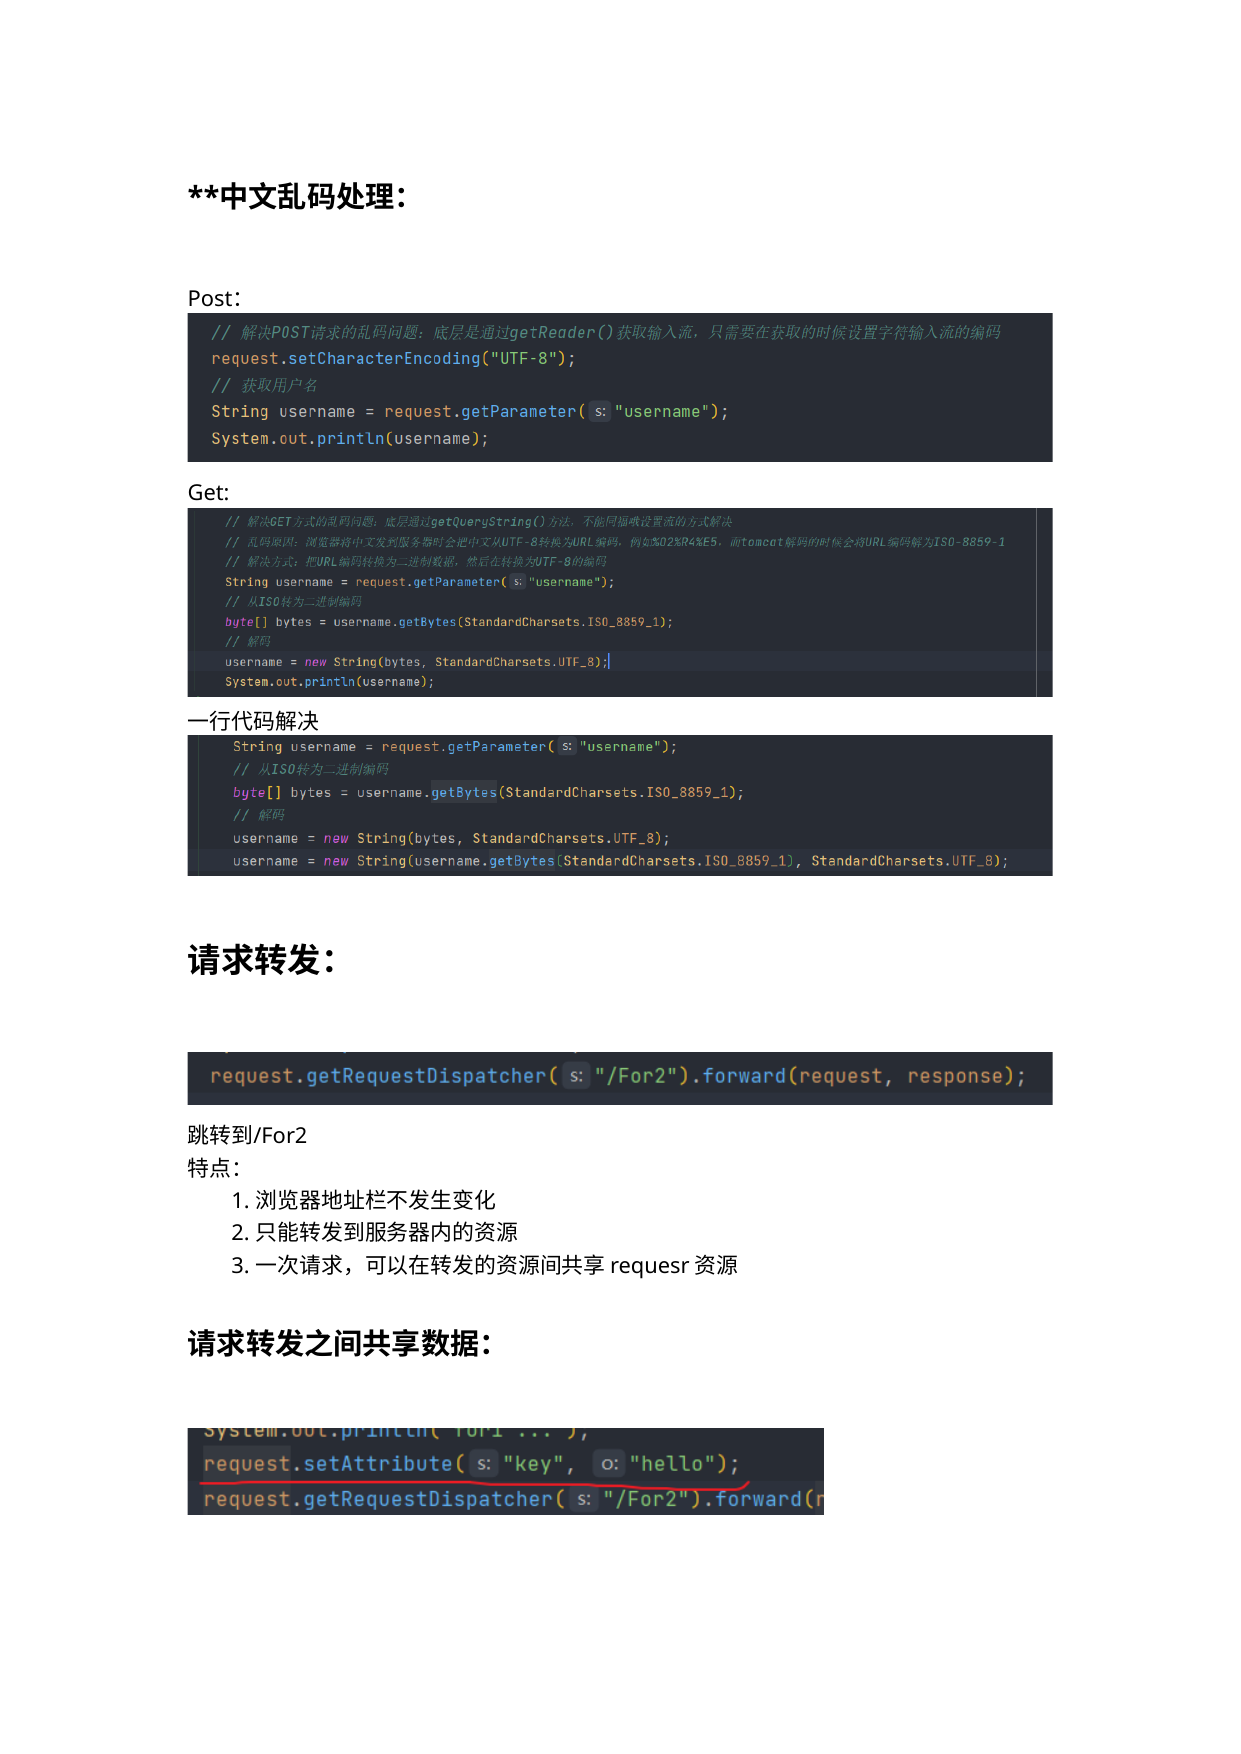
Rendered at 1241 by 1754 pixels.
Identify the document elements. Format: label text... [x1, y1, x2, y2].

text Get: [187, 476, 1053, 508]
text 跳转到/For2 [187, 1118, 1053, 1150]
picture [187, 1052, 1053, 1105]
picture [187, 313, 1053, 462]
picture [187, 1428, 824, 1515]
subtitle **中文乱码处理： [187, 162, 1053, 227]
subtitle 请求转发： [187, 925, 1053, 990]
text Post： [187, 281, 1053, 313]
text 1. 浏览器地址栏不发生变化 [187, 1183, 1053, 1215]
text 3. 一次请求，可以在转发的资源间共享requesr资源 [187, 1248, 1053, 1280]
text 一行代码解决 [187, 703, 1053, 735]
picture [187, 508, 1053, 697]
subtitle 请求转发之间共享数据： [187, 1309, 1053, 1374]
text 2. 只能转发到服务器内的资源 [187, 1215, 1053, 1248]
text 特点： [187, 1150, 1053, 1183]
picture [187, 735, 1053, 876]
